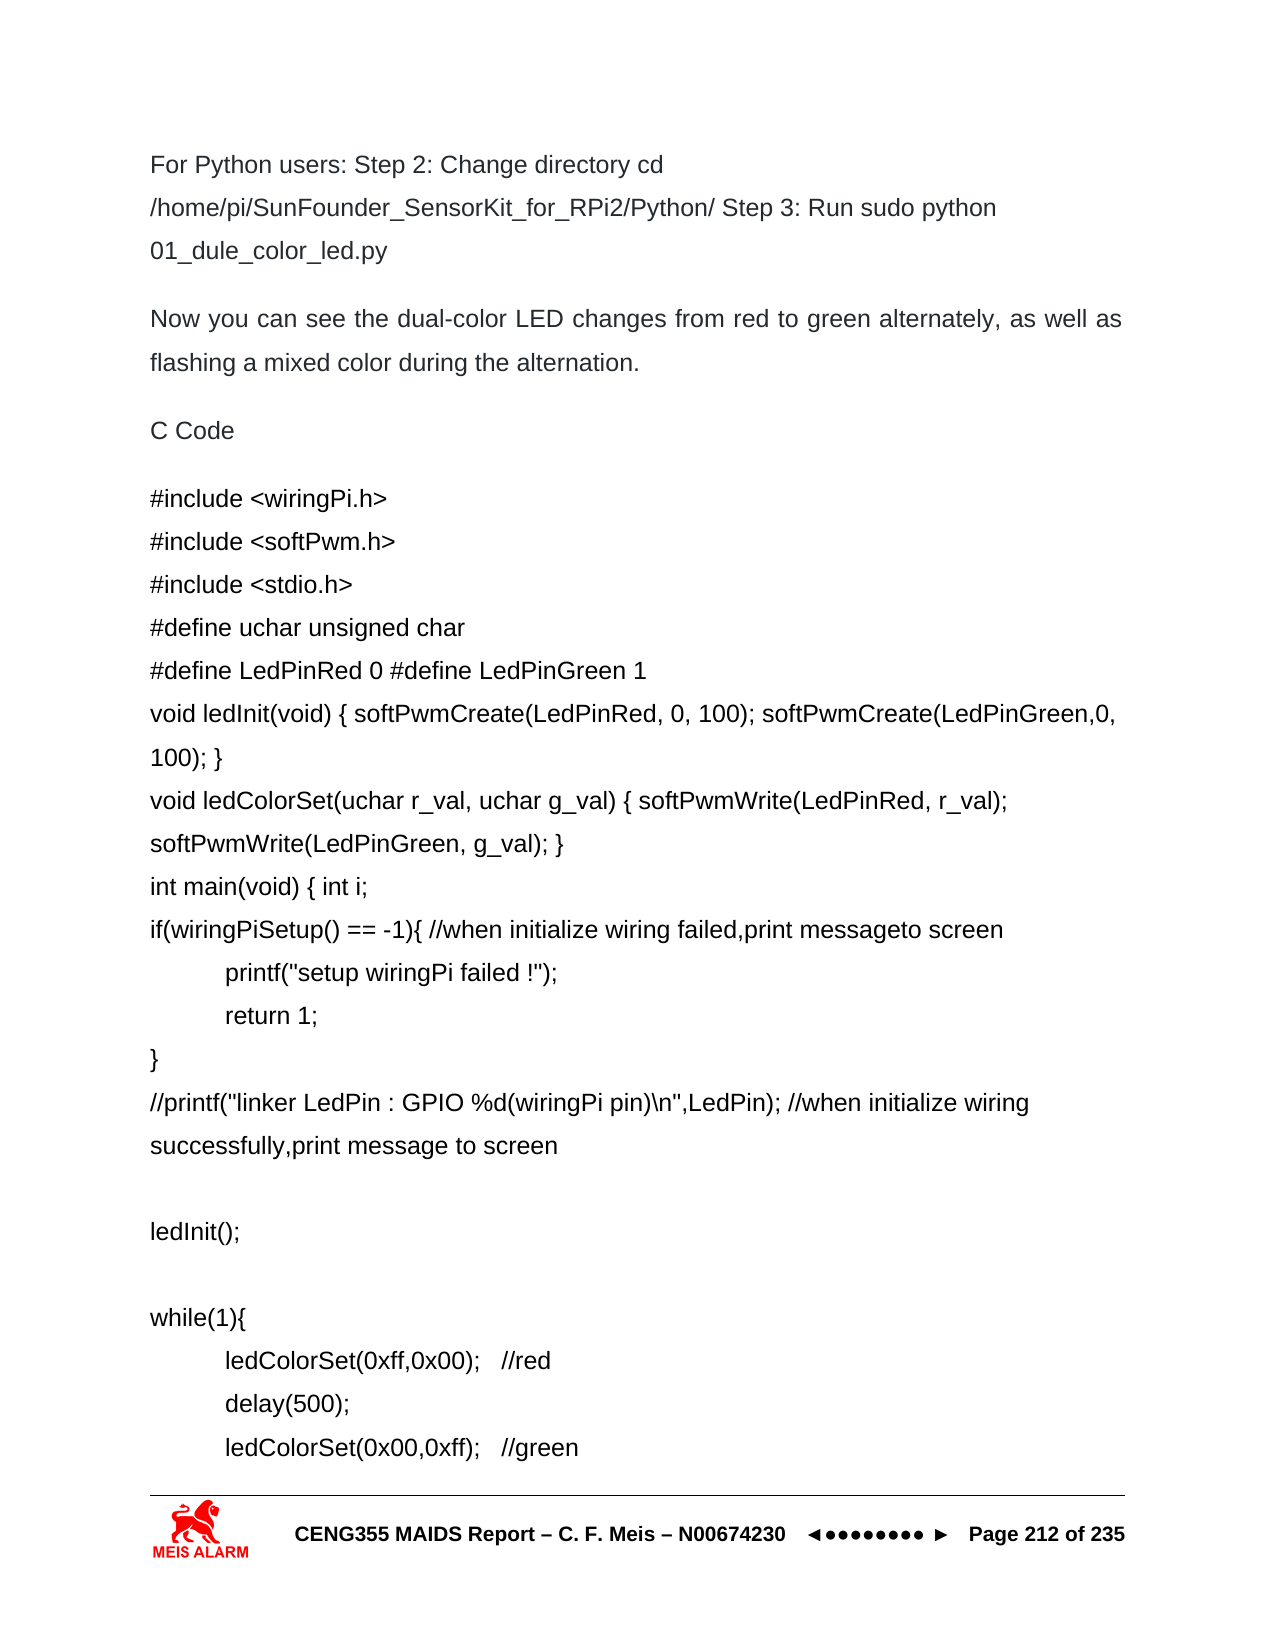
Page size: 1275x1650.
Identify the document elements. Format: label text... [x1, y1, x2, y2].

text printf("setup wiringPi failed !"); [150, 958, 1125, 987]
text #include <stdio.h> [150, 570, 1125, 599]
text ledInit(); [150, 1217, 1125, 1246]
text //printf("linker LedPin : GPIO %d(wiringPi pin)\n",LedPin); //when initialize wiring successfully,print message to screen [150, 1087, 1125, 1159]
text if(wiringPiSetup() == -1){ //when initialize wiring failed,print messageto screen [150, 915, 1125, 944]
picture [150, 1498, 253, 1561]
text delay(500); [150, 1389, 1125, 1418]
text void ledColorSet(uchar r_val, uchar g_val) { softPwmWrite(LedPinRed, r_val); softPwmWrite(LedPinGreen, g_val); } [150, 786, 1125, 857]
text #define LedPinRed 0 #define LedPinGreen 1 [150, 656, 1125, 685]
text #include <softPwm.h> [150, 527, 1125, 556]
text return 1; [150, 1001, 1125, 1030]
text void ledInit(void) { softPwmCreate(LedPinRed, 0, 100); softPwmCreate(LedPinGreen,0, 100); } [150, 699, 1125, 771]
text ledColorSet(0xff,0x00); //red [150, 1346, 1125, 1375]
text int main(void) { int i; [150, 872, 1125, 901]
text Now you can see the dual-color LED changes from red to green alternately, as well as flashing a mixed color during the alternation. [150, 304, 1125, 376]
text #define uchar unsigned char [150, 613, 1125, 642]
text ledColorSet(0x00,0xff); //green [150, 1432, 1125, 1461]
text C Code [150, 416, 1125, 444]
text #include <wiringPi.h> [150, 484, 1125, 512]
text while(1){ [150, 1303, 1125, 1332]
text } [150, 1044, 1125, 1073]
text For Python users: Step 2: Change directory cd /home/pi/SunFounder_SensorKit_for_RPi2/Python/ Step 3: Run sudo python 01_dule_color_led.py [150, 150, 1125, 265]
